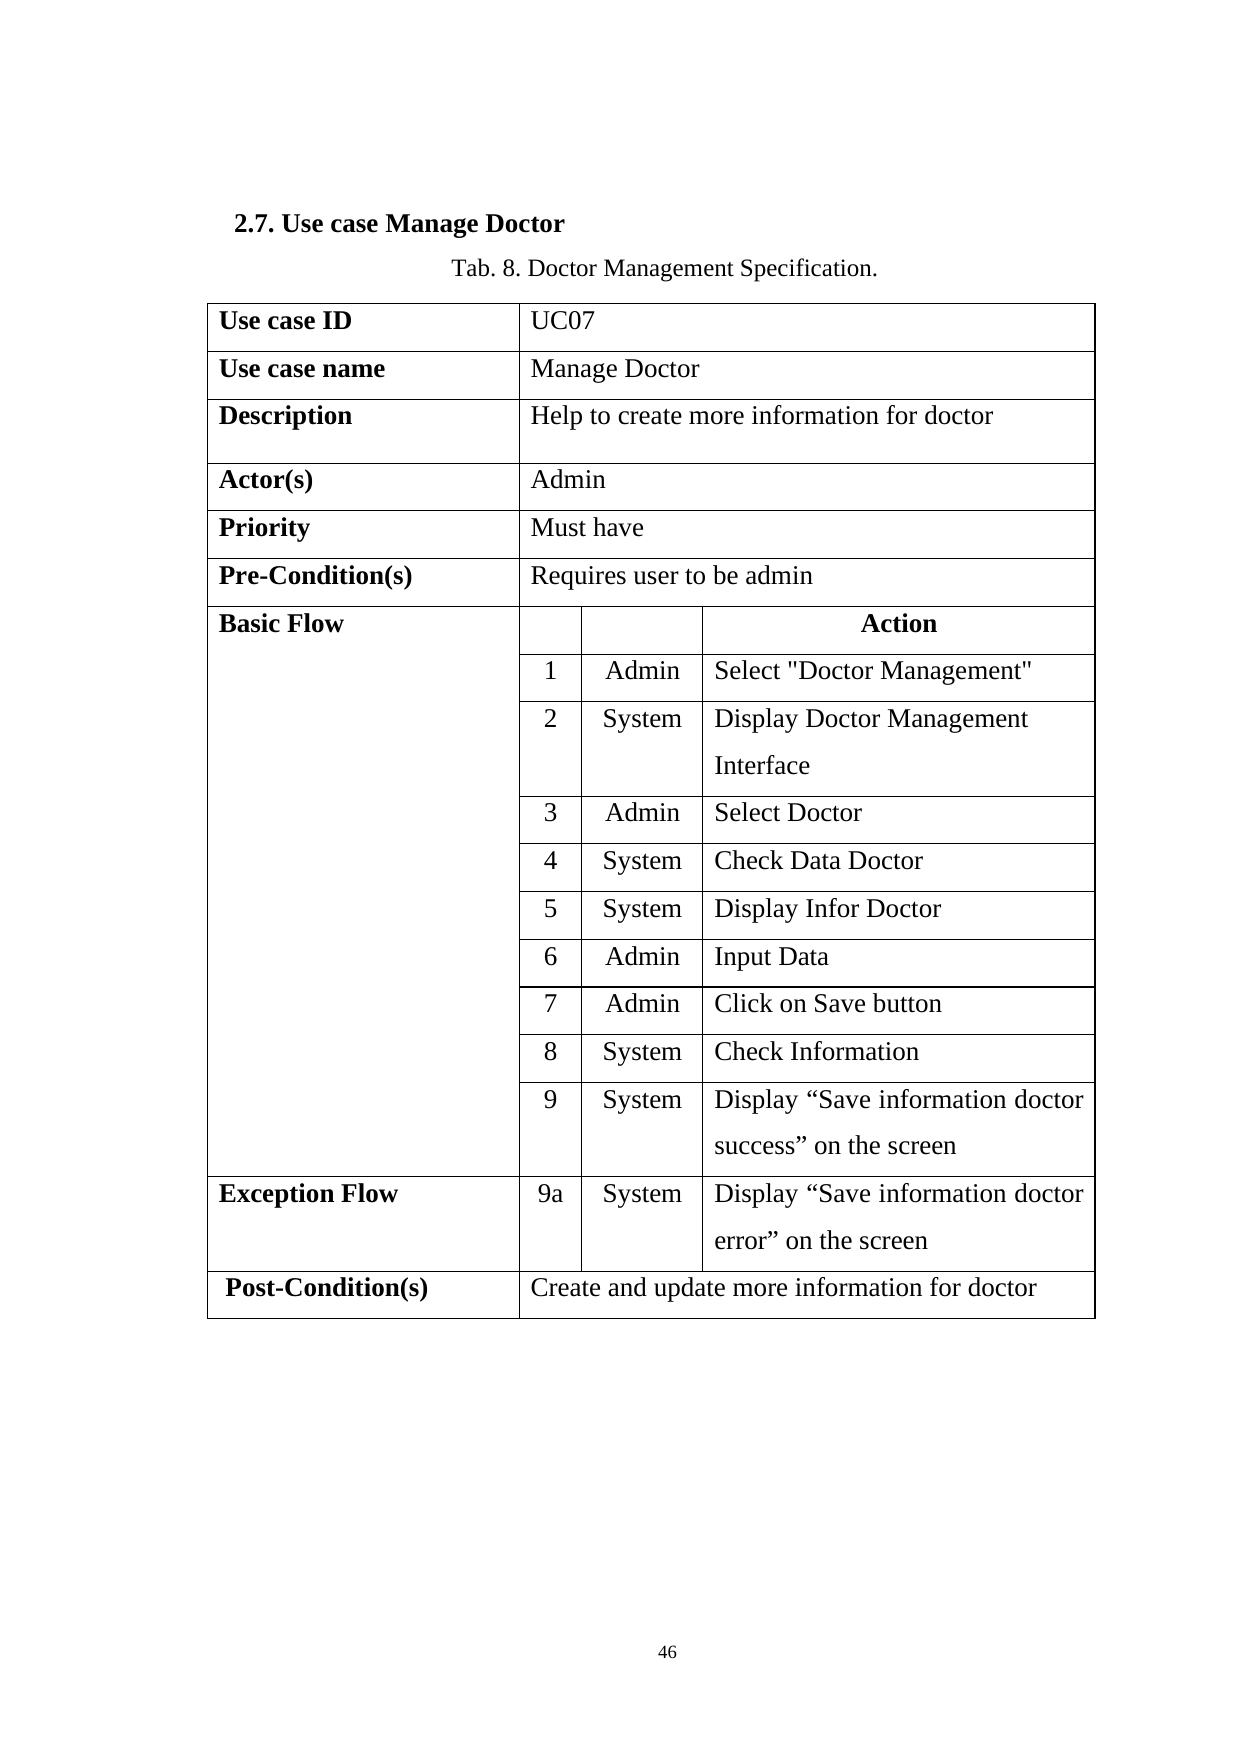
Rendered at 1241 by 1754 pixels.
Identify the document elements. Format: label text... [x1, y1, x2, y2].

table_cell System [582, 1177, 702, 1271]
table_cell Description [208, 400, 519, 463]
table_cell Manage Doctor [520, 352, 1094, 398]
table_cell 8 [520, 1035, 581, 1082]
table_cell Pre-Condition(s) [208, 559, 519, 606]
table_cell Admin [582, 797, 702, 843]
table_cell Select "Doctor Management" [703, 655, 1094, 701]
table_cell Admin [582, 655, 702, 701]
table_cell 7 [520, 988, 581, 1034]
table_cell Help to create more information for doctor [520, 400, 1094, 463]
table_cell System [582, 892, 702, 939]
text Tab. 8. Doctor Management Specification. [207, 253, 1122, 282]
table_cell 3 [520, 797, 581, 843]
table_cell Select Doctor [703, 797, 1094, 843]
table_cell System [582, 1083, 702, 1176]
table_cell Post-Condition(s) [208, 1272, 519, 1318]
text 2.7. Use case Manage Doctor [207, 207, 1122, 238]
table_header UC07 [520, 304, 1094, 351]
table_cell Click on Save button [703, 988, 1094, 1034]
table_cell 5 [520, 892, 581, 939]
table_cell System [582, 844, 702, 891]
table_cell Create and update more information for doctor [520, 1272, 1094, 1318]
table_cell Display “Save information doctor success” on the screen [703, 1083, 1094, 1176]
table_cell Requires user to be admin [520, 559, 1094, 606]
table_header Use case ID [208, 304, 519, 351]
table_cell Check Information [703, 1035, 1094, 1082]
table_cell Admin [582, 988, 702, 1034]
table_cell Admin [582, 940, 702, 986]
table_cell Use case name [208, 352, 519, 398]
table_cell 9 [520, 1083, 581, 1176]
table_cell Display Infor Doctor [703, 892, 1094, 939]
table_cell Priority [208, 511, 519, 558]
table_cell Check Data Doctor [703, 844, 1094, 891]
table_cell 9a [520, 1177, 581, 1271]
table_cell 4 [520, 844, 581, 891]
table_cell 6 [520, 940, 581, 986]
table_cell [582, 607, 702, 653]
table_cell Display “Save information doctor error” on the screen [703, 1177, 1094, 1271]
table_cell System [582, 1035, 702, 1082]
table_cell Must have [520, 511, 1094, 558]
table_cell Actor(s) [208, 464, 519, 510]
table_cell Exception Flow [208, 1177, 519, 1271]
table_cell [520, 607, 581, 653]
table_cell Action [703, 607, 1094, 653]
table_cell Admin [520, 464, 1094, 510]
table_cell Display Doctor Management Interface [703, 702, 1094, 796]
table_cell 2 [520, 702, 581, 796]
table_cell Input Data [703, 940, 1094, 986]
table_cell 1 [520, 655, 581, 701]
table_cell System [582, 702, 702, 796]
table_cell Basic Flow [208, 607, 519, 1176]
